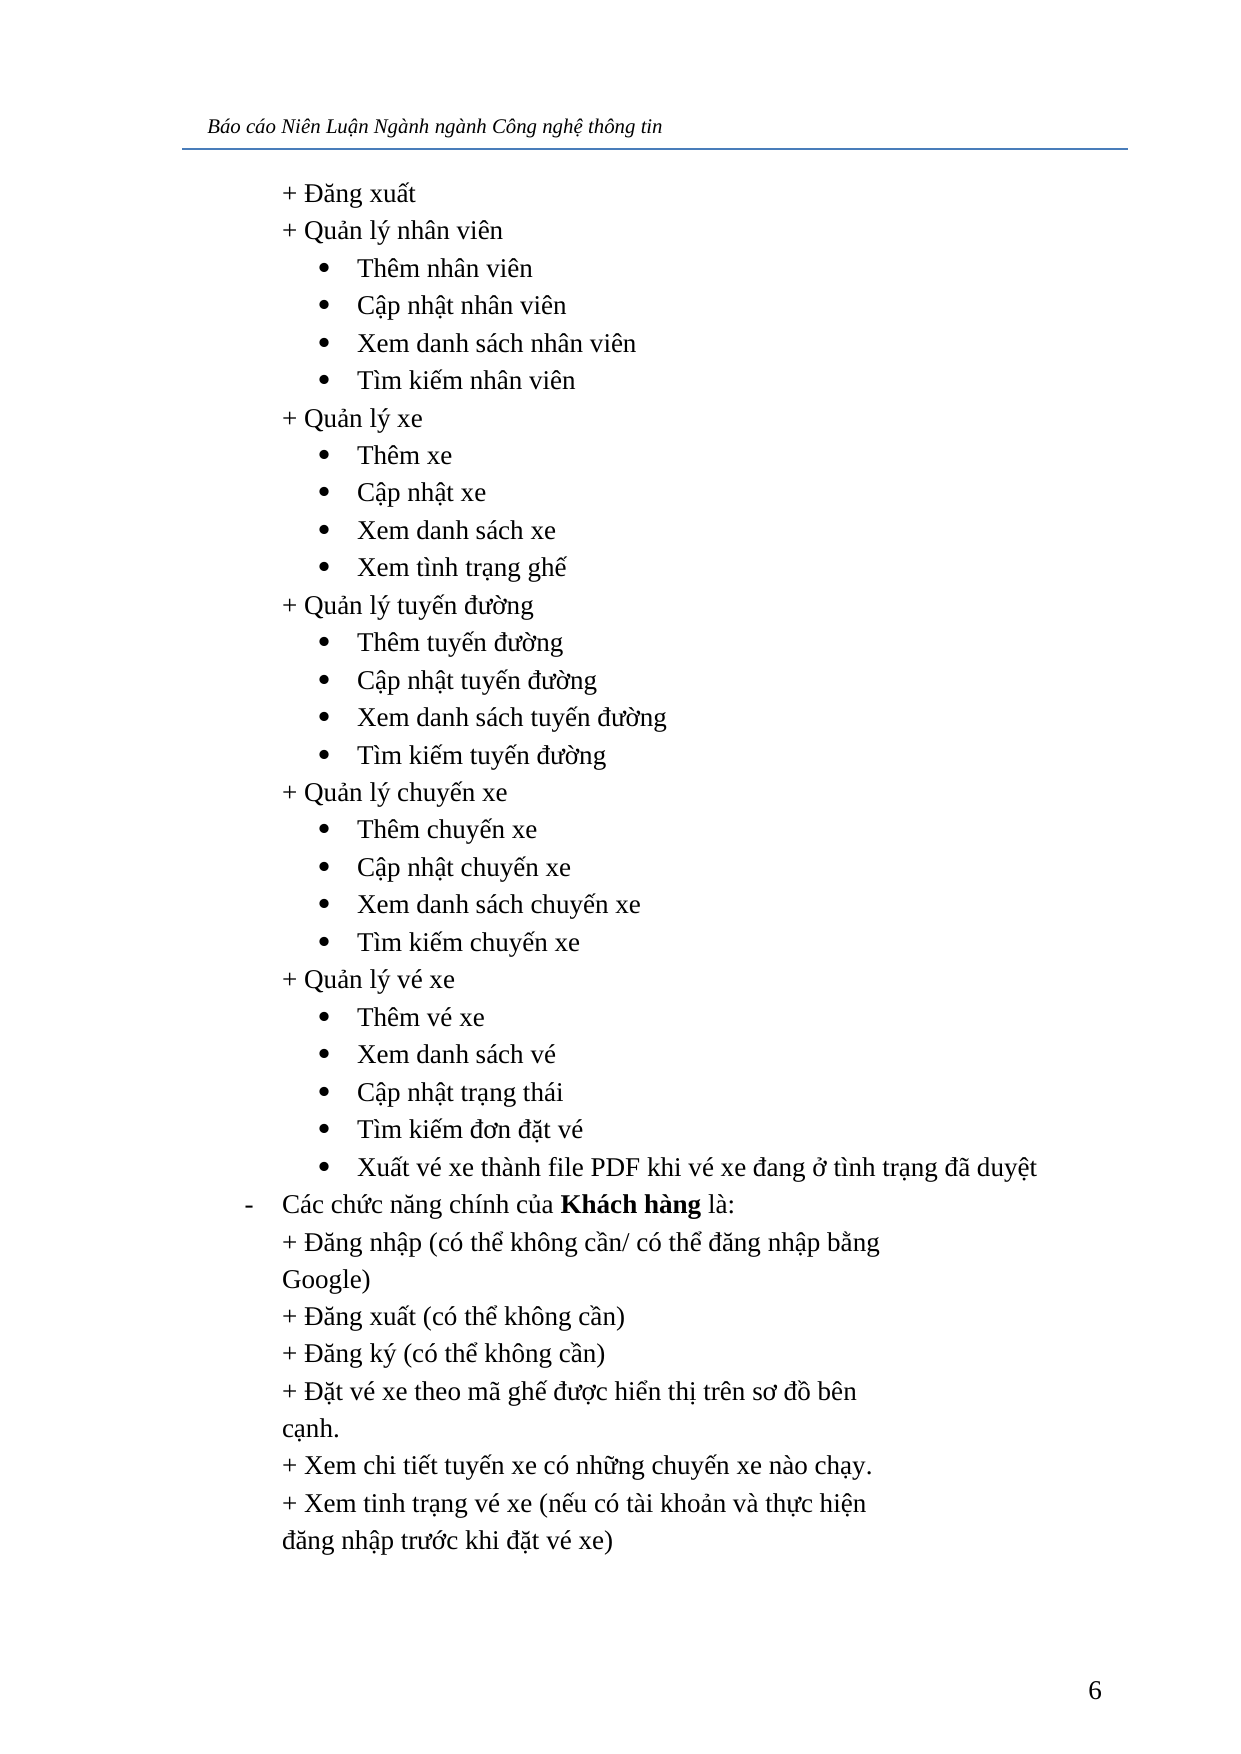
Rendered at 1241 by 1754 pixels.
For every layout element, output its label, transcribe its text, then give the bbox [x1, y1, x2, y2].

list Tìm kiếm tuyến đường [319, 739, 1122, 770]
list Các chức năng chính của Khách hàng là: [244, 1188, 1122, 1219]
list Tìm kiếm đơn đặt vé [319, 1113, 1122, 1145]
text + Đăng ký (có thể không cần) [282, 1338, 915, 1369]
list Xuất vé xe thành file PDF khi vé xe đang ở tình trạng đã duyệt [319, 1151, 1122, 1182]
list Thêm chuyến xe [319, 814, 1122, 845]
text + Đặt vé xe theo mã ghế được hiển thị trên sơ đồ bên cạnh. [282, 1375, 915, 1443]
text + Đăng xuất (có thể không cần) [282, 1300, 915, 1331]
list Cập nhật chuyến xe [319, 851, 1122, 882]
list Tìm kiếm chuyến xe [319, 926, 1122, 957]
text + Quản lý tuyến đường [282, 589, 915, 620]
text + Quản lý vé xe [282, 964, 915, 995]
list Thêm xe [319, 439, 1122, 470]
list Thêm tuyến đường [319, 626, 1122, 658]
list Xem tình trạng ghế [319, 552, 1122, 583]
list Xem danh sách xe [319, 514, 1122, 545]
text + Quản lý nhân viên [282, 214, 915, 246]
list Cập nhật nhân viên [319, 289, 1122, 321]
list Cập nhật xe [319, 477, 1122, 508]
list Thêm vé xe [319, 1001, 1122, 1032]
text + Đăng nhập (có thể không cần/ có thể đăng nhập bằng Google) [282, 1226, 915, 1294]
list Xem danh sách nhân viên [319, 327, 1122, 358]
text + Quản lý chuyến xe [282, 776, 915, 807]
list Xem danh sách tuyến đường [319, 701, 1122, 733]
list Xem danh sách vé [319, 1038, 1122, 1070]
list Cập nhật tuyến đường [319, 664, 1122, 695]
text + Quản lý xe [282, 402, 915, 433]
list Tìm kiếm nhân viên [319, 364, 1122, 396]
text + Xem chi tiết tuyến xe có những chuyến xe nào chạy. [282, 1449, 915, 1481]
text + Xem tinh trạng vé xe (nếu có tài khoản và thực hiện đăng nhập trước khi đặt vé xe) [282, 1487, 915, 1555]
list Cập nhật trạng thái [319, 1076, 1122, 1107]
list Thêm nhân viên [319, 252, 1122, 283]
text + Đăng xuất [282, 177, 915, 208]
list Xem danh sách chuyến xe [319, 889, 1122, 920]
